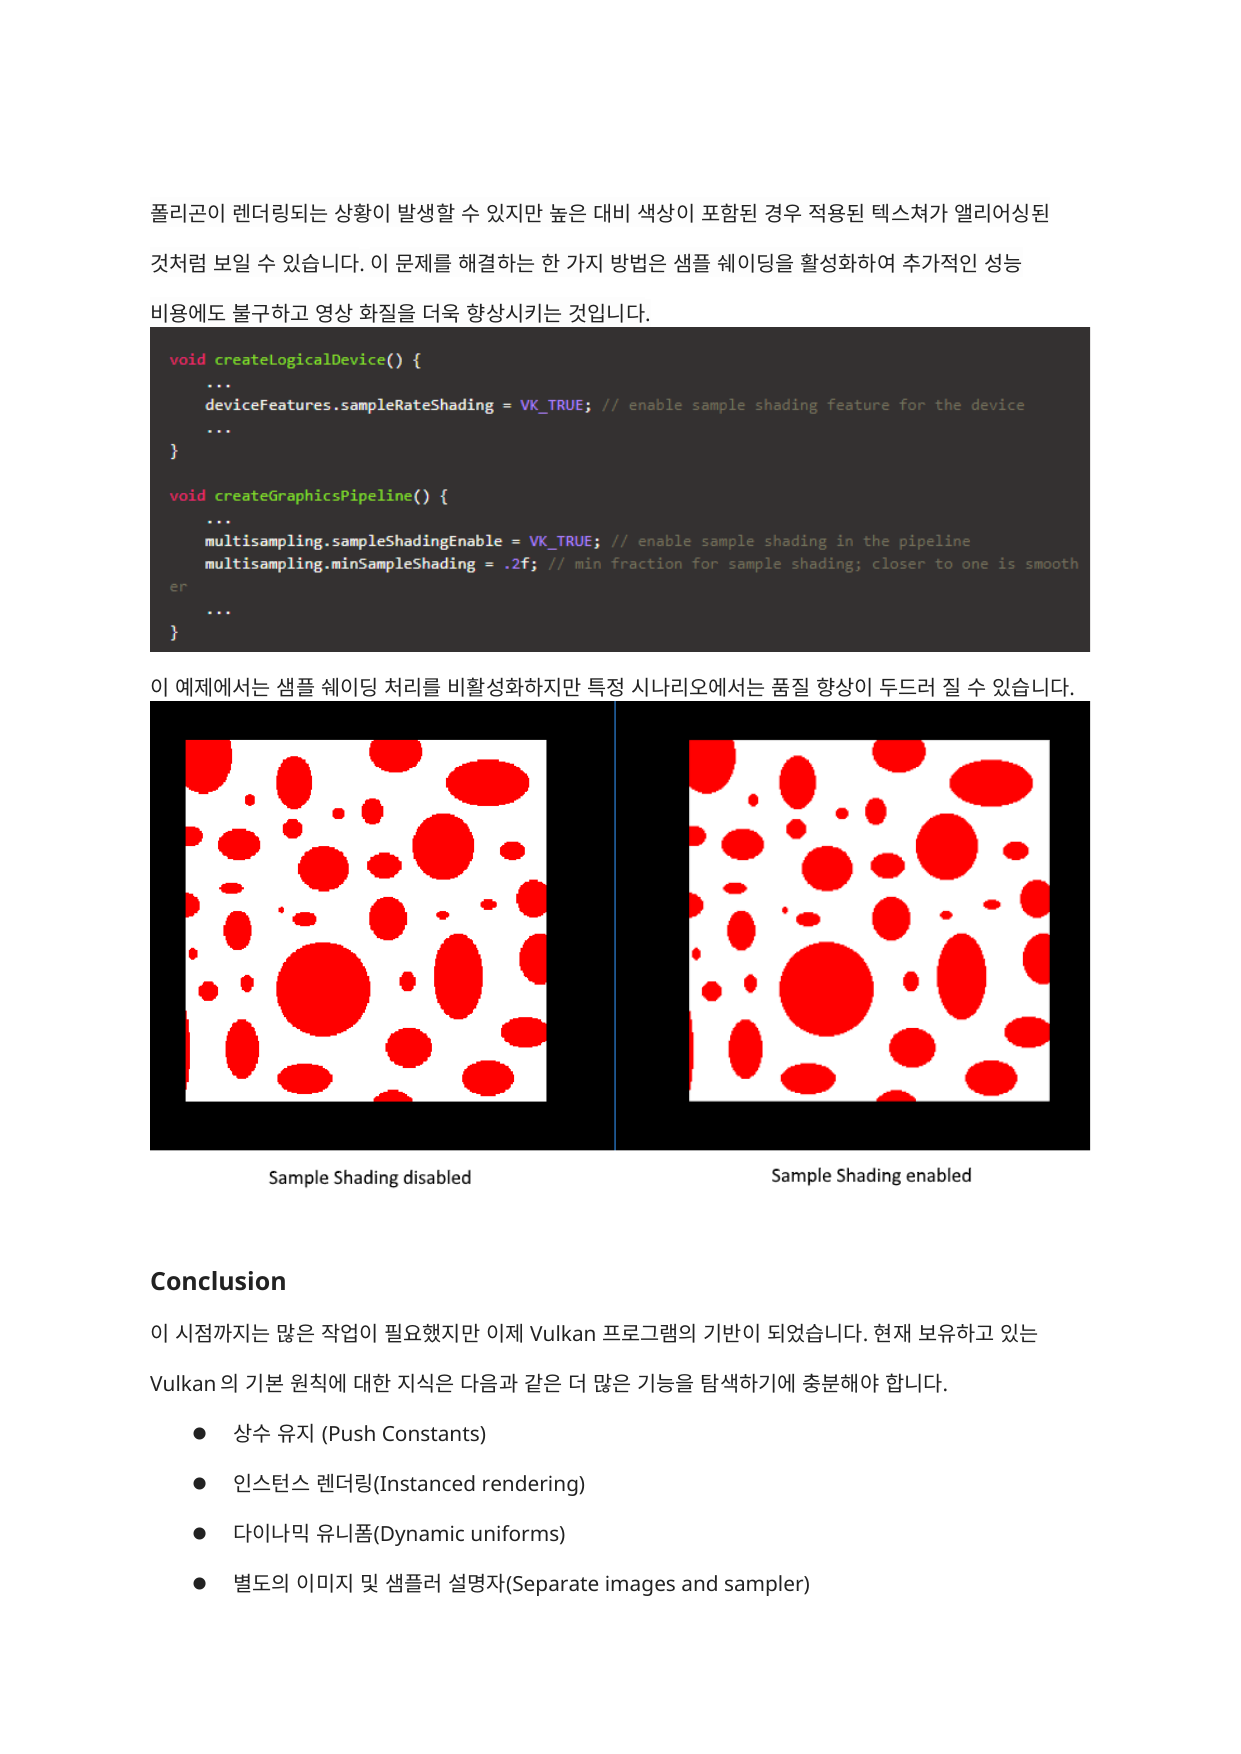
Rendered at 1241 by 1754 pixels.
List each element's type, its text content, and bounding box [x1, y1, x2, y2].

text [150, 177, 1090, 327]
text 이 예제에서는 샘플 쉐이딩 처리를 비활성화하지만 특정 시나리오에서는 품질 향상이 두드러 질 수 있습니다. [150, 652, 1090, 701]
picture [150, 701, 1091, 1198]
text Conclusion [150, 1248, 1090, 1298]
list 상수 유지 (Push Constants) [192, 1398, 1090, 1448]
list 인스턴스 렌더링(Instanced rendering) [192, 1448, 1090, 1498]
list 다이나믹 유니폼(Dynamic uniforms) [192, 1498, 1090, 1548]
picture [150, 327, 1091, 652]
text 이 시점까지는 많은 작업이 필요했지만 이제 Vulkan 프로그램의 기반이 되었습니다. 현재 보유하고 있는 Vulkan의 기본 원칙에 대한 지식은 다음과 같은 더 많은 기능을 탐색하기에 충분해야 합니다. [150, 1298, 1090, 1398]
list 별도의 이미지 및 샘플러 설명자(Separate images and sampler) [192, 1548, 1090, 1598]
